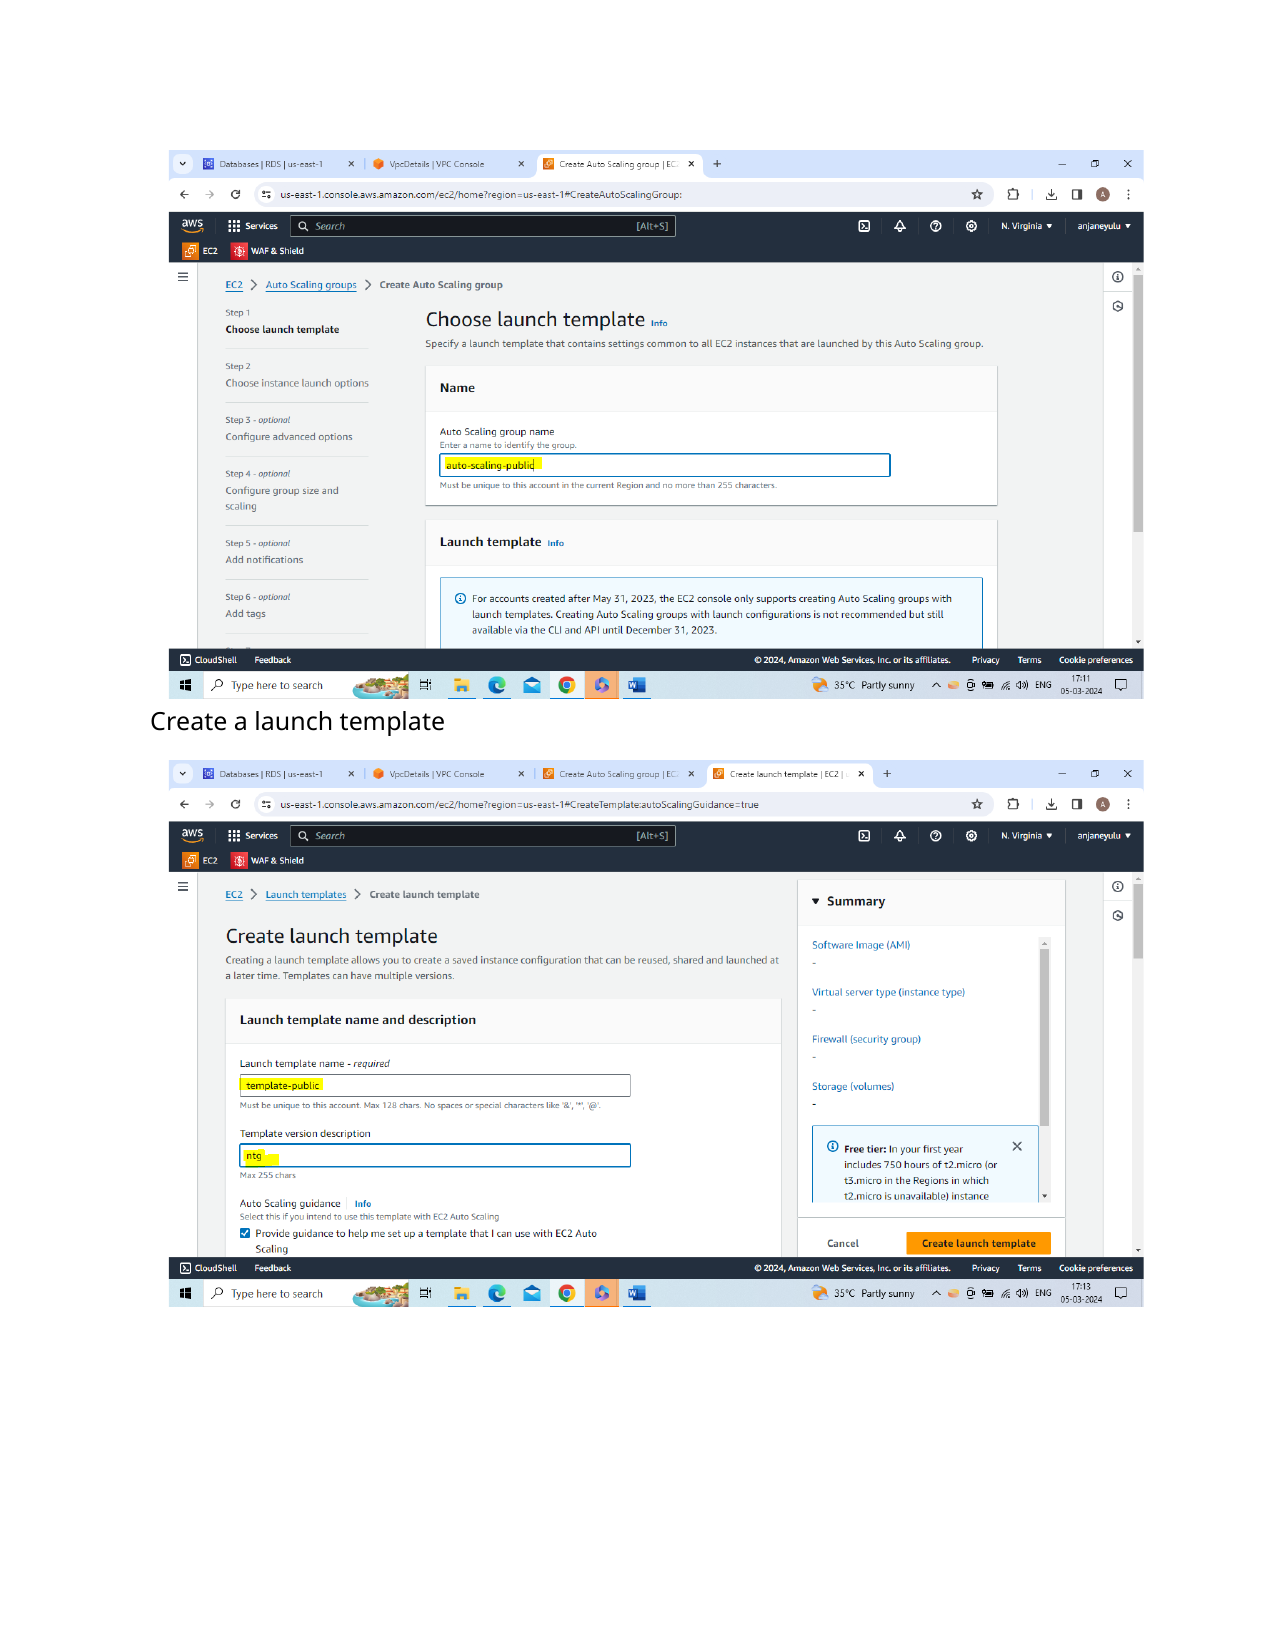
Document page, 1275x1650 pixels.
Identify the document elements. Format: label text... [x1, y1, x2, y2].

text Create a launch template [150, 150, 1125, 738]
